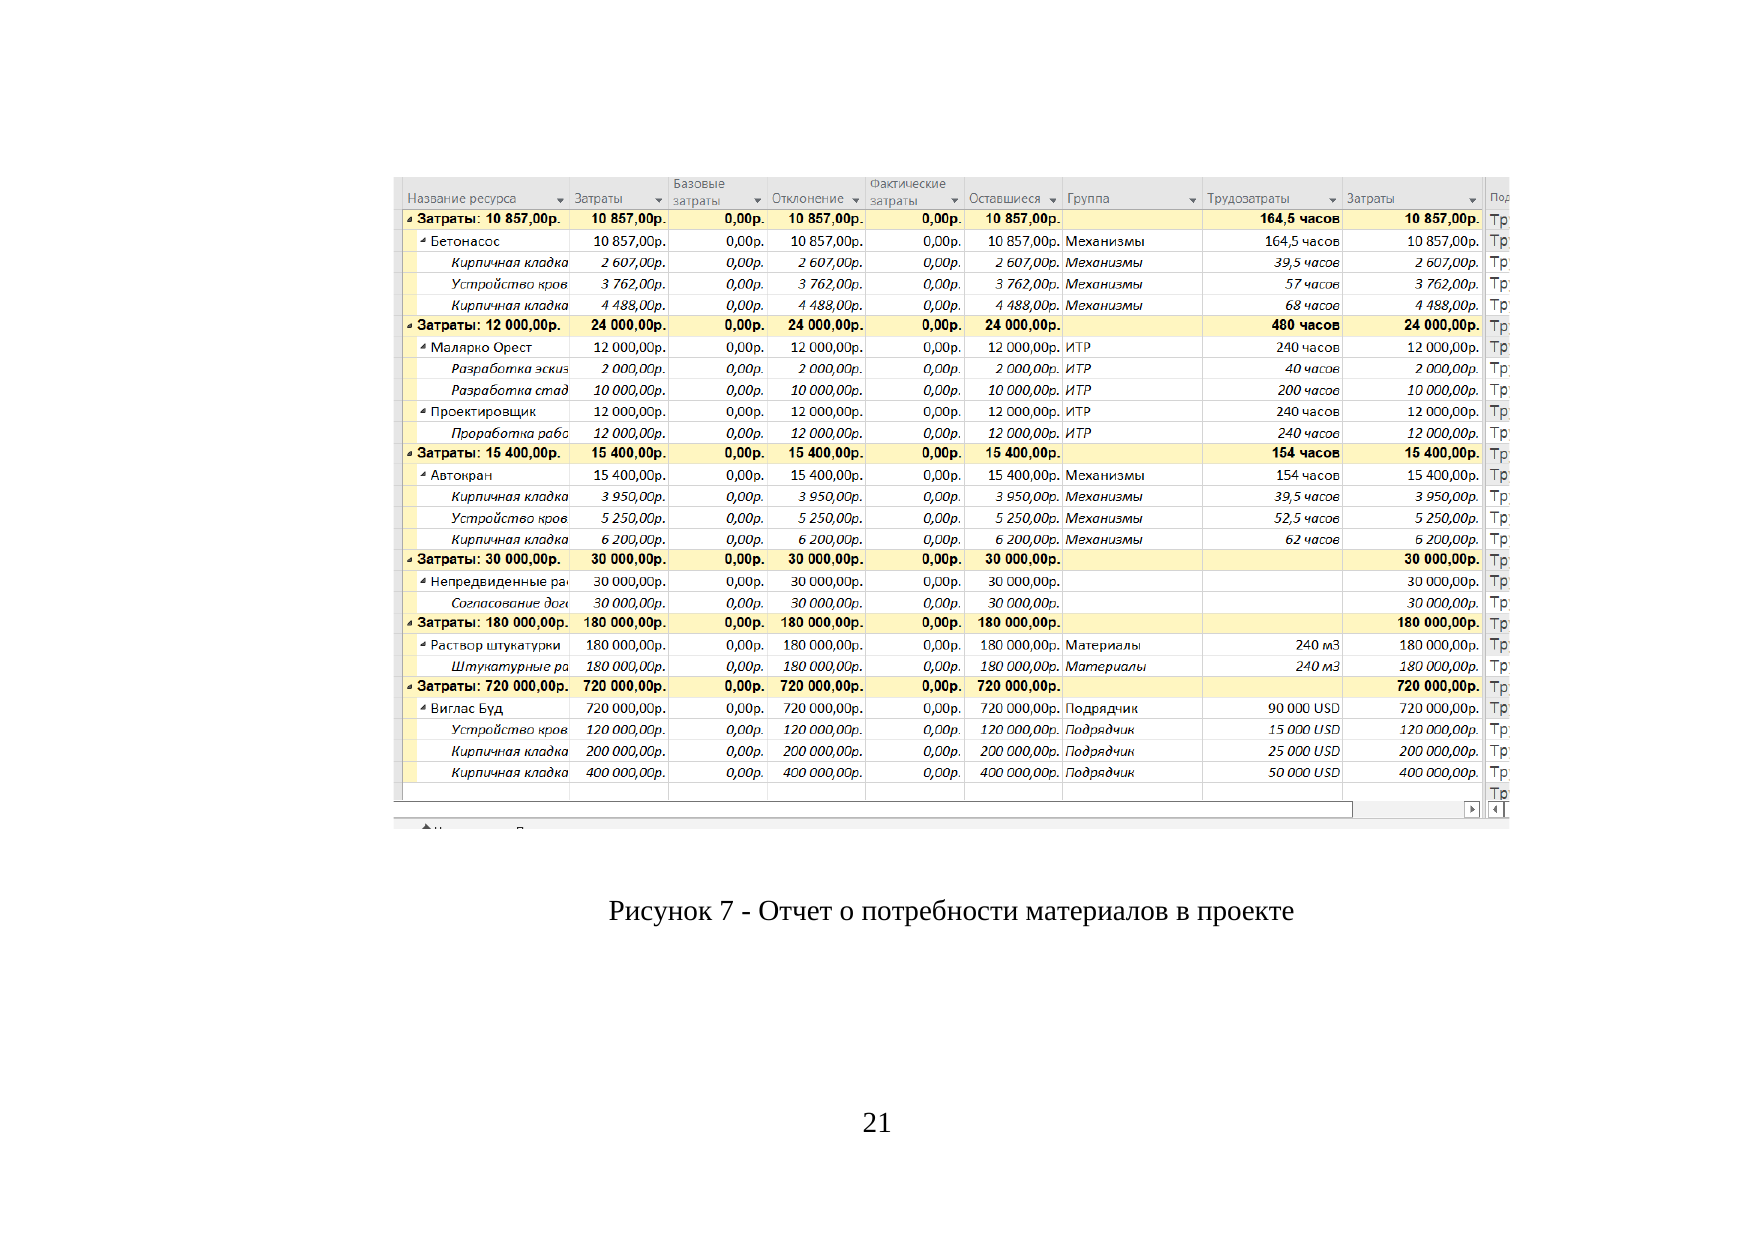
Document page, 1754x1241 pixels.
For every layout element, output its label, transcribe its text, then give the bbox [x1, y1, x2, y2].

text Рисунок 7 - Отчет о потребности материалов в проекте [193, 893, 1636, 927]
picture [393, 177, 1510, 829]
